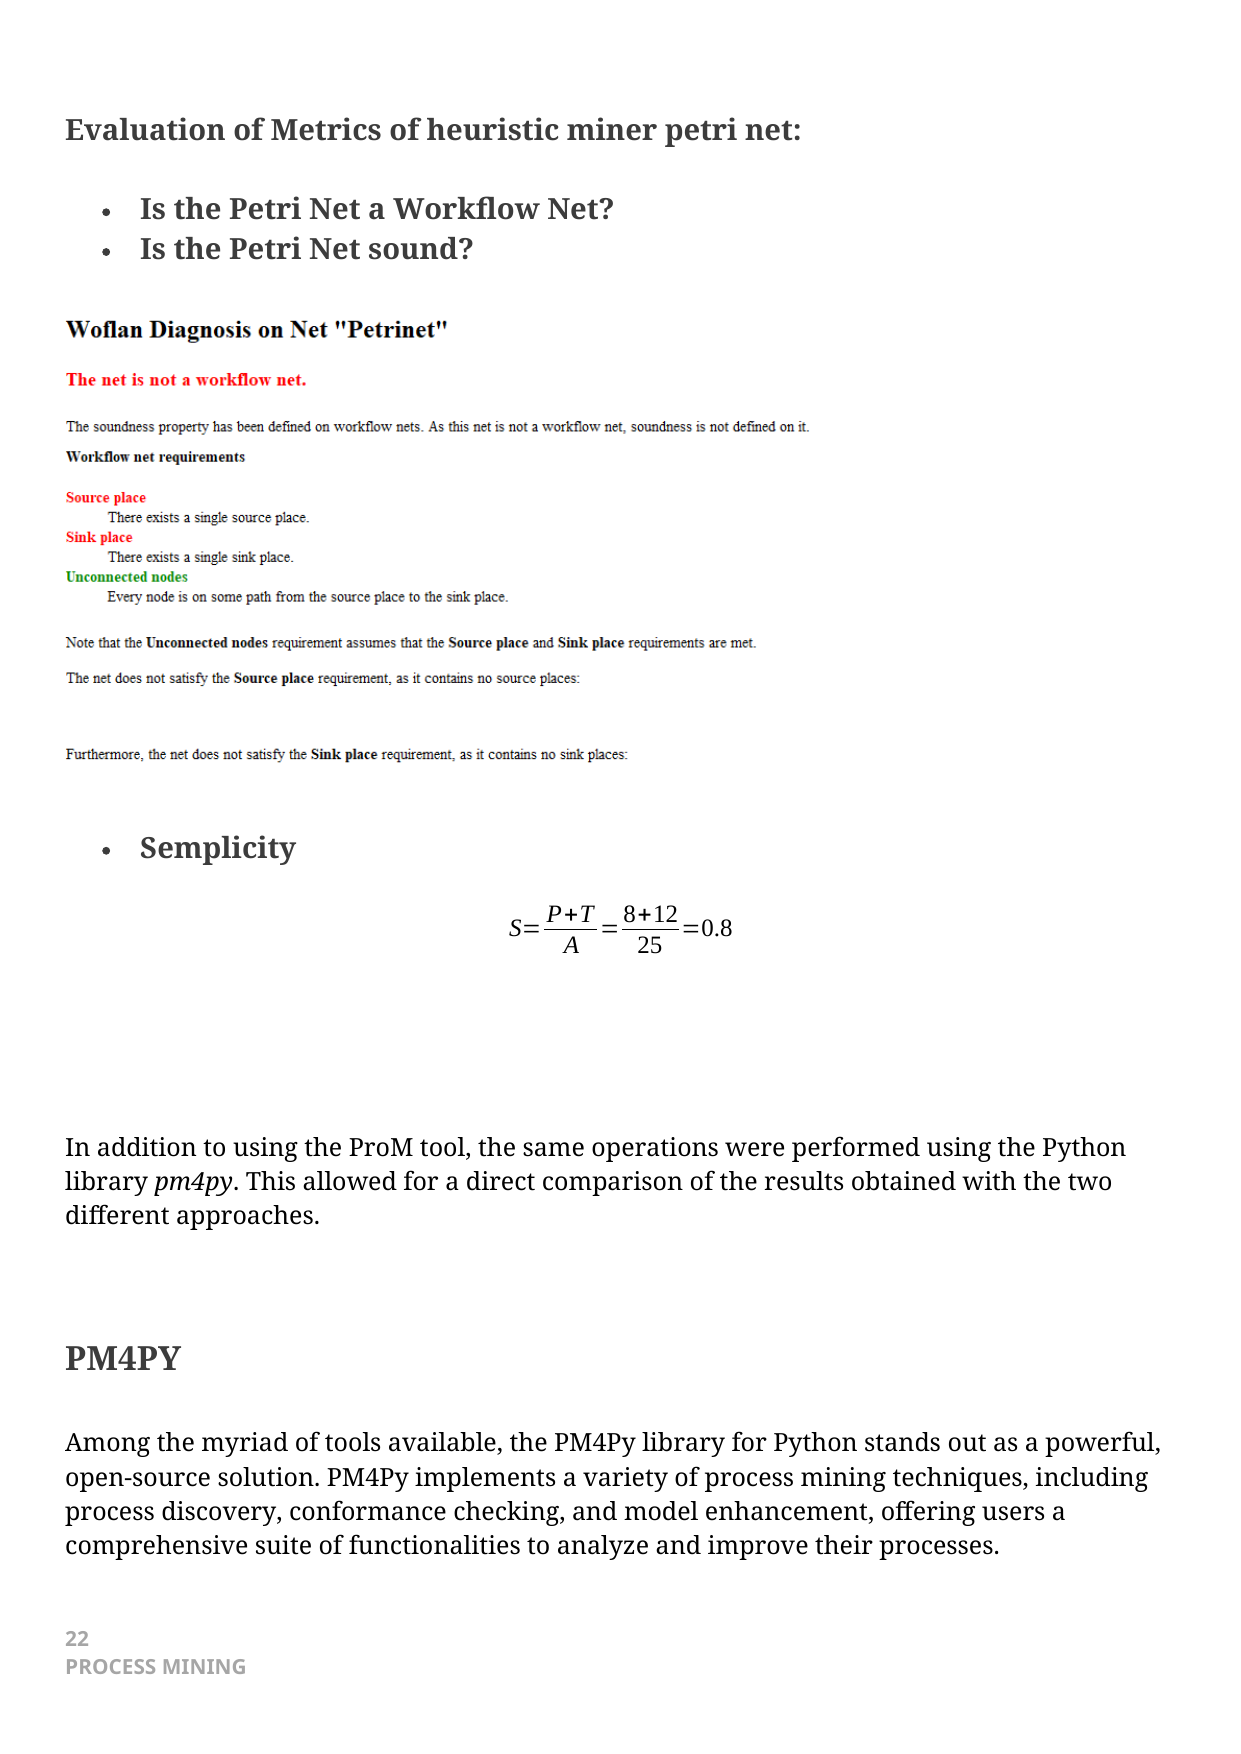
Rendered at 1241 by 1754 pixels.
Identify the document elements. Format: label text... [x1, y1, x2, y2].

text PM4PY [65, 1334, 1175, 1380]
list Is the Petri Net a Workflow Net? [102, 188, 1175, 228]
picture [65, 301, 862, 827]
text Evaluation of Metrics of heuristic miner petri net: [65, 109, 1175, 149]
list Is the Petri Net sound? [102, 228, 1175, 268]
text In addition to using the ProM tool, the same operations were performed using the Python library pm4py. This allowed for a direct comparison of the results obtained with the two different approaches. [65, 1130, 1175, 1232]
list Semplicity [102, 827, 1175, 867]
text Among the myriad of tools available, the PM4Py library for Python stands out as a powerful, open-source solution. PM4Py implements a variety of process mining techniques, including process discovery, conformance checking, and model enhancement, offering users a comprehensive suite of functionalities to analyze and improve their processes. [65, 1425, 1175, 1561]
